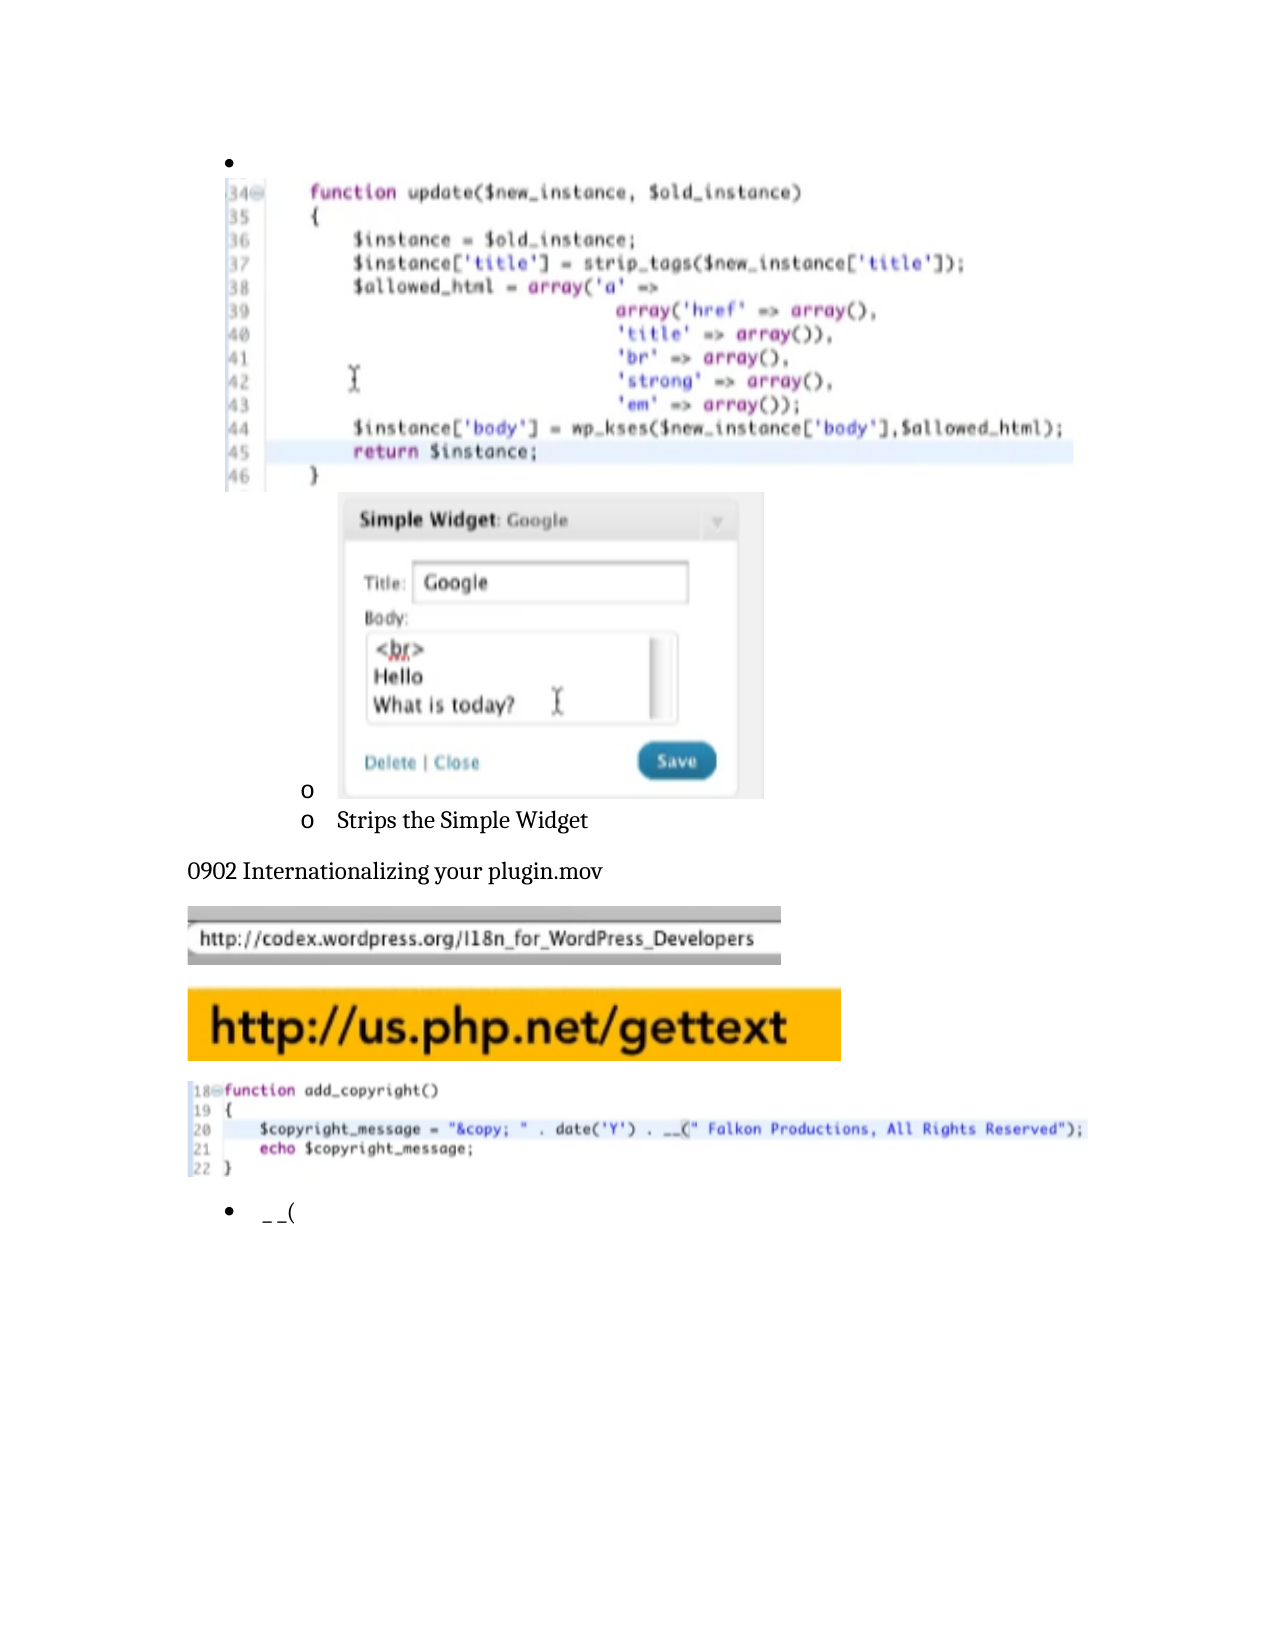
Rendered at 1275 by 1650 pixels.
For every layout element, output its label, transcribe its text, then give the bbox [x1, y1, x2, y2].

list _ _( [225, 1198, 1087, 1226]
picture [187, 906, 781, 965]
picture [187, 1081, 1088, 1177]
picture [187, 985, 841, 1061]
list Strips the Simple Widget [300, 806, 1087, 836]
text 0902 Internationalizing your plugin.mov [187, 857, 1087, 886]
picture [225, 178, 1074, 799]
